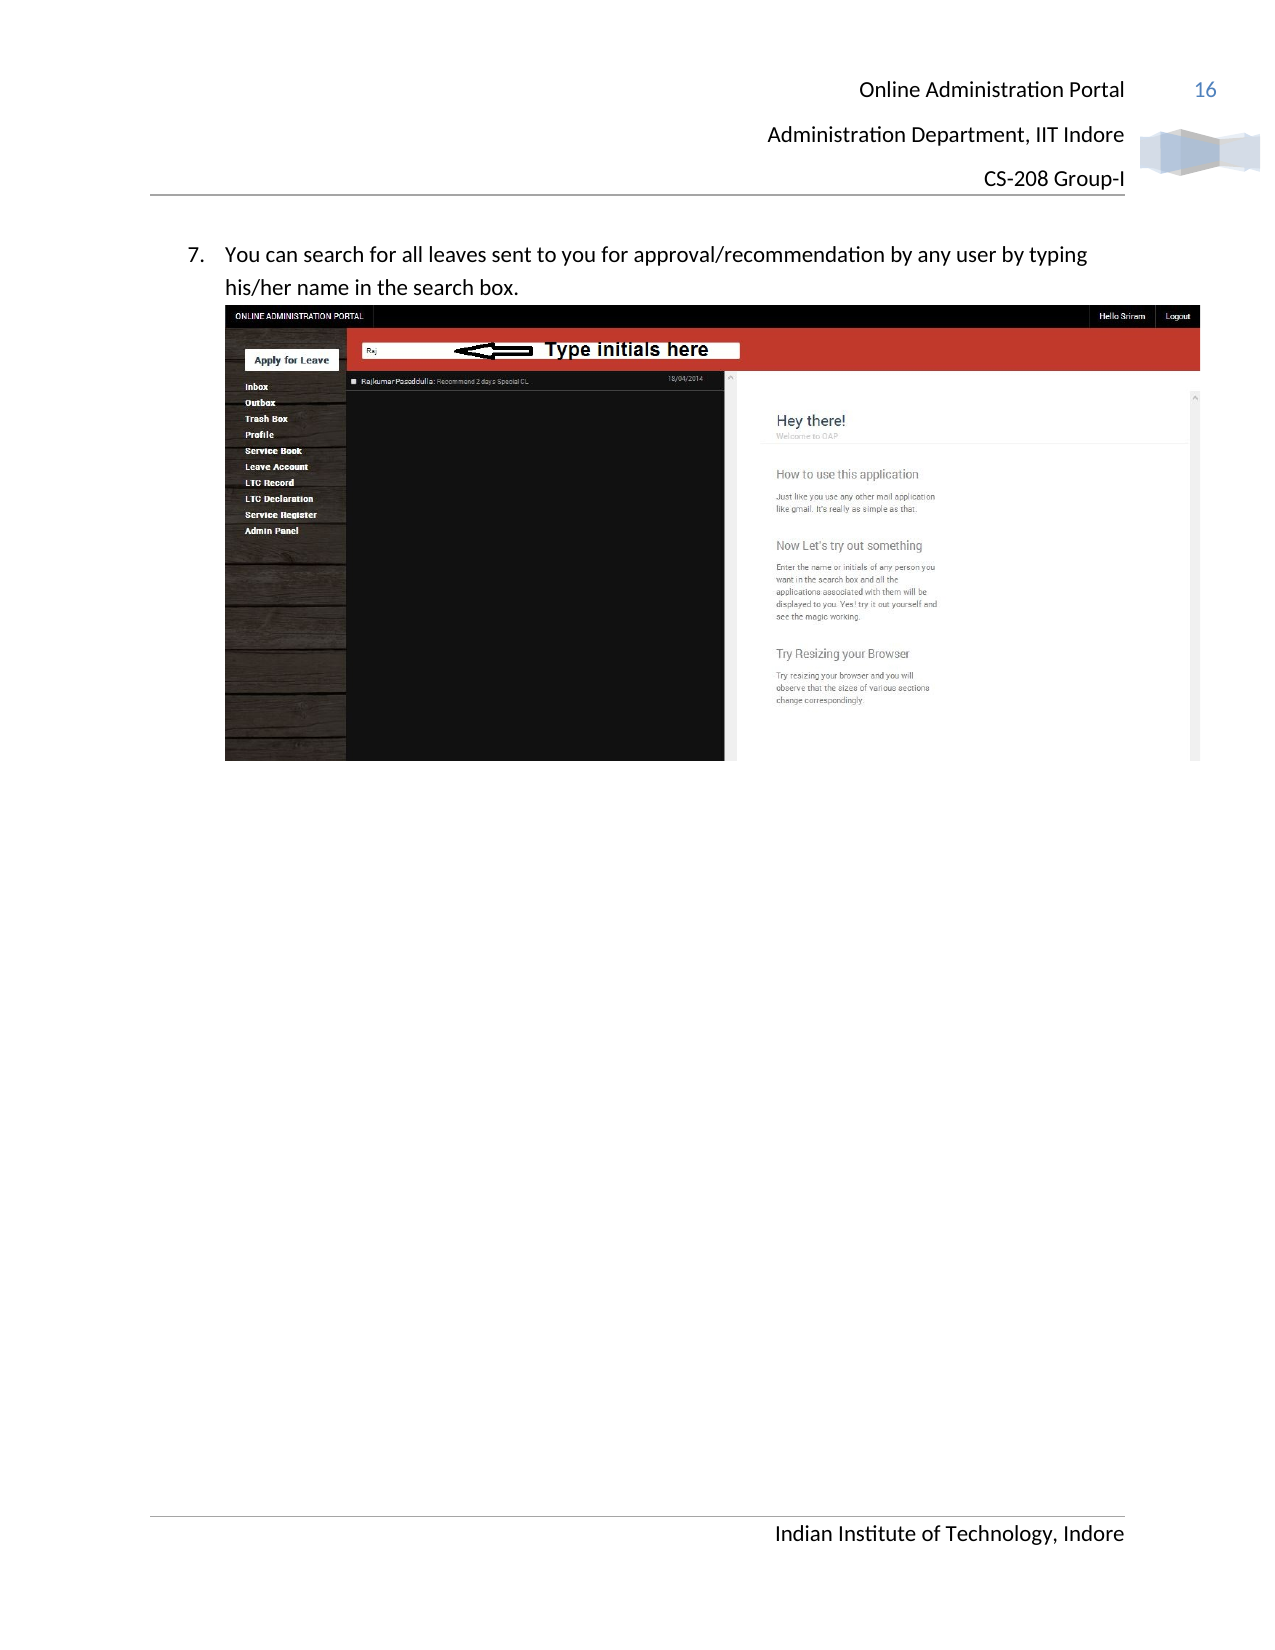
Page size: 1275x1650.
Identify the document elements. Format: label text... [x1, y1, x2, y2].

picture [225, 305, 1200, 761]
